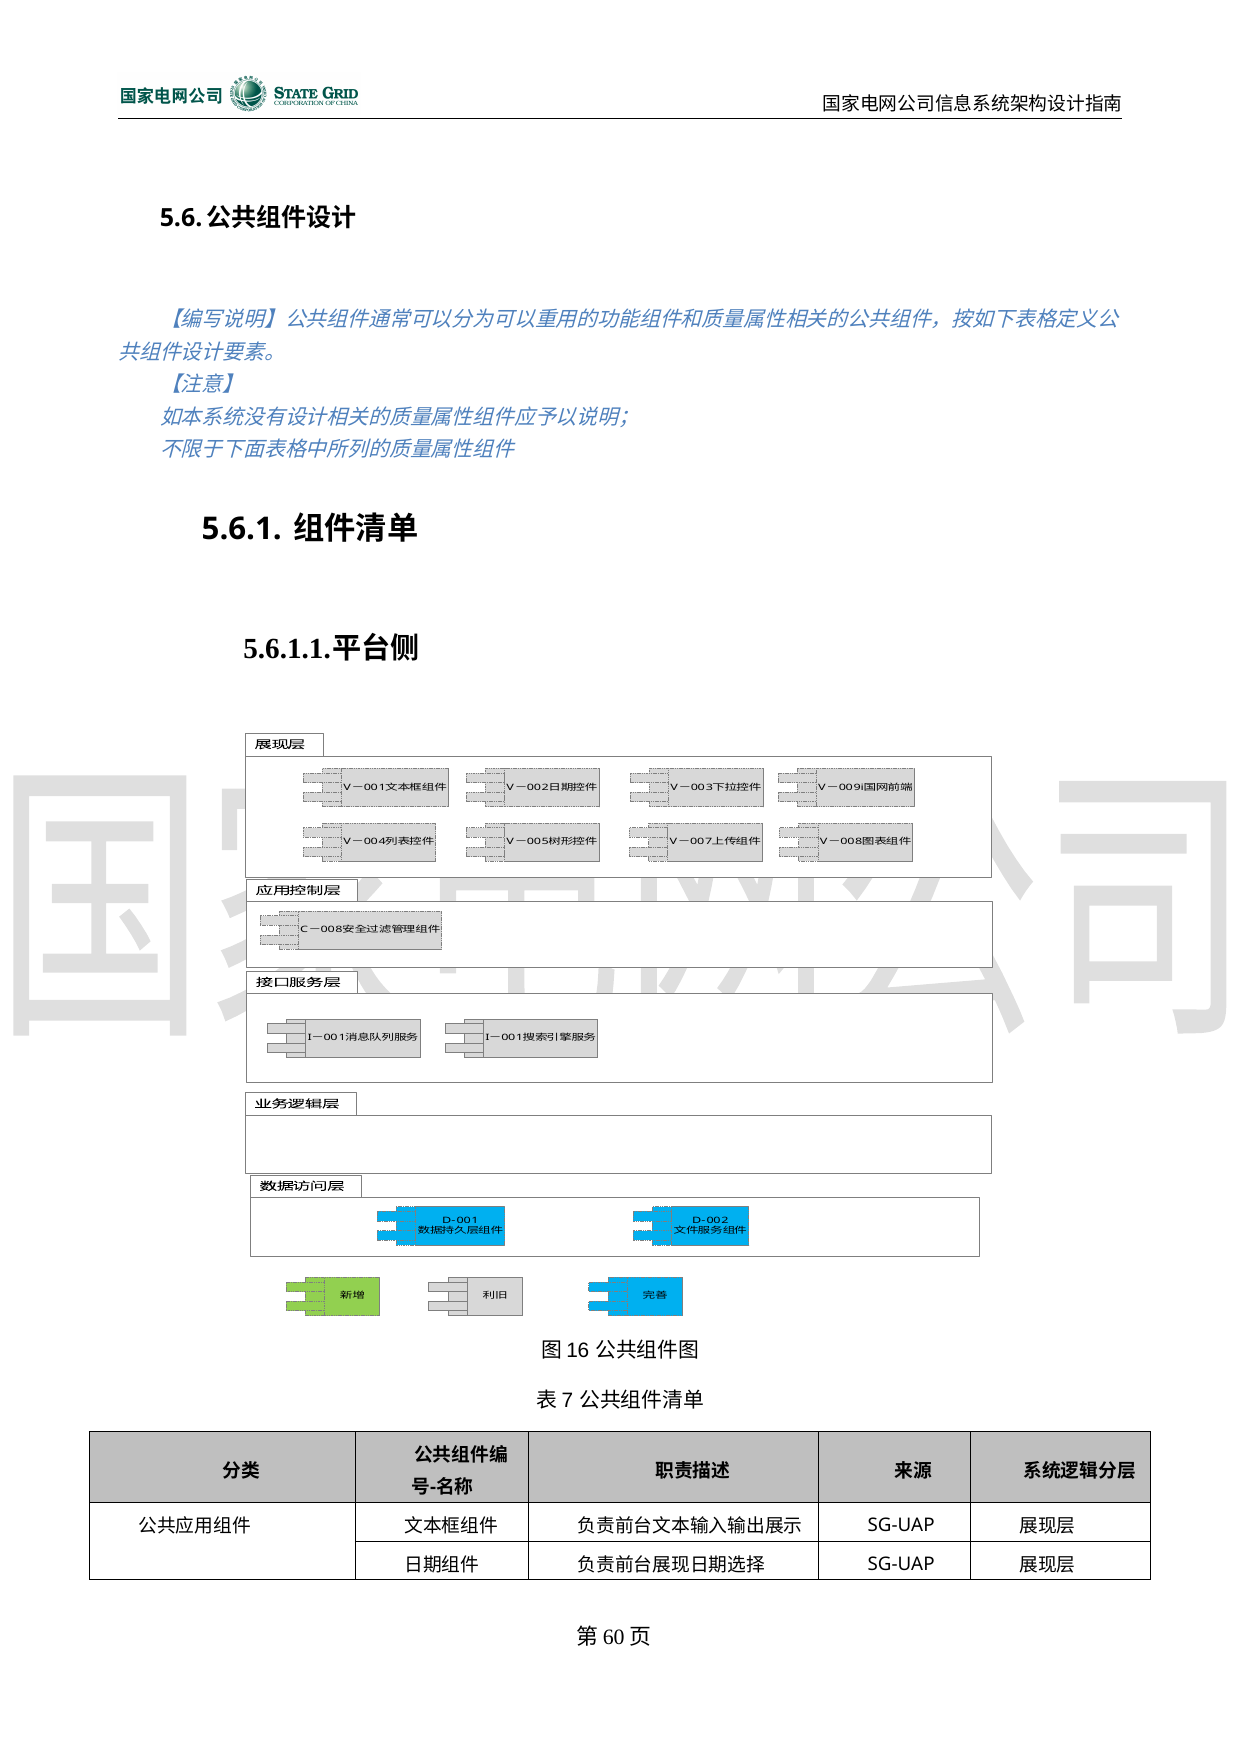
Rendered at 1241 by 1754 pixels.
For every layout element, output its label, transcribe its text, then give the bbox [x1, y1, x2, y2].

text 【编写说明】公共组件通常可以分为可以重用的功能组件和质量属性相关的公共组件，按如下表格定义公共组件设计要素。 [118, 302, 1122, 367]
table_cell 负责前台展现日期选择 [529, 1542, 818, 1579]
table_cell 公共应用组件 [90, 1503, 355, 1579]
text 表7 公共组件清单 [118, 1382, 1122, 1414]
table_cell 负责前台文本输入输出展示 [529, 1503, 818, 1541]
text 【注意】 [118, 367, 1122, 399]
table_cell 展现层 [971, 1542, 1150, 1579]
picture [116, 72, 362, 115]
table_header 公共组件编号-名称 [356, 1432, 528, 1502]
text 不限于下面表格中所列的质量属性组件 [118, 432, 1122, 464]
table_cell 文本框组件 [356, 1503, 528, 1541]
table_header 分类 [90, 1432, 355, 1502]
subtitle 公共组件设计 [159, 183, 1122, 248]
table_header 系统逻辑分层 [971, 1432, 1150, 1502]
subtitle 平台侧 [243, 613, 1122, 678]
table_header 来源 [819, 1432, 970, 1502]
table_cell SG-UAP [819, 1503, 970, 1541]
table_cell SG-UAP [819, 1542, 970, 1579]
table_cell 日期组件 [356, 1542, 528, 1579]
table_cell 展现层 [971, 1503, 1150, 1541]
table_header 职责描述 [529, 1432, 818, 1502]
text 如本系统没有设计相关的质量属性组件应予以说明； [118, 399, 1122, 432]
subtitle 组件清单 [201, 493, 1122, 558]
